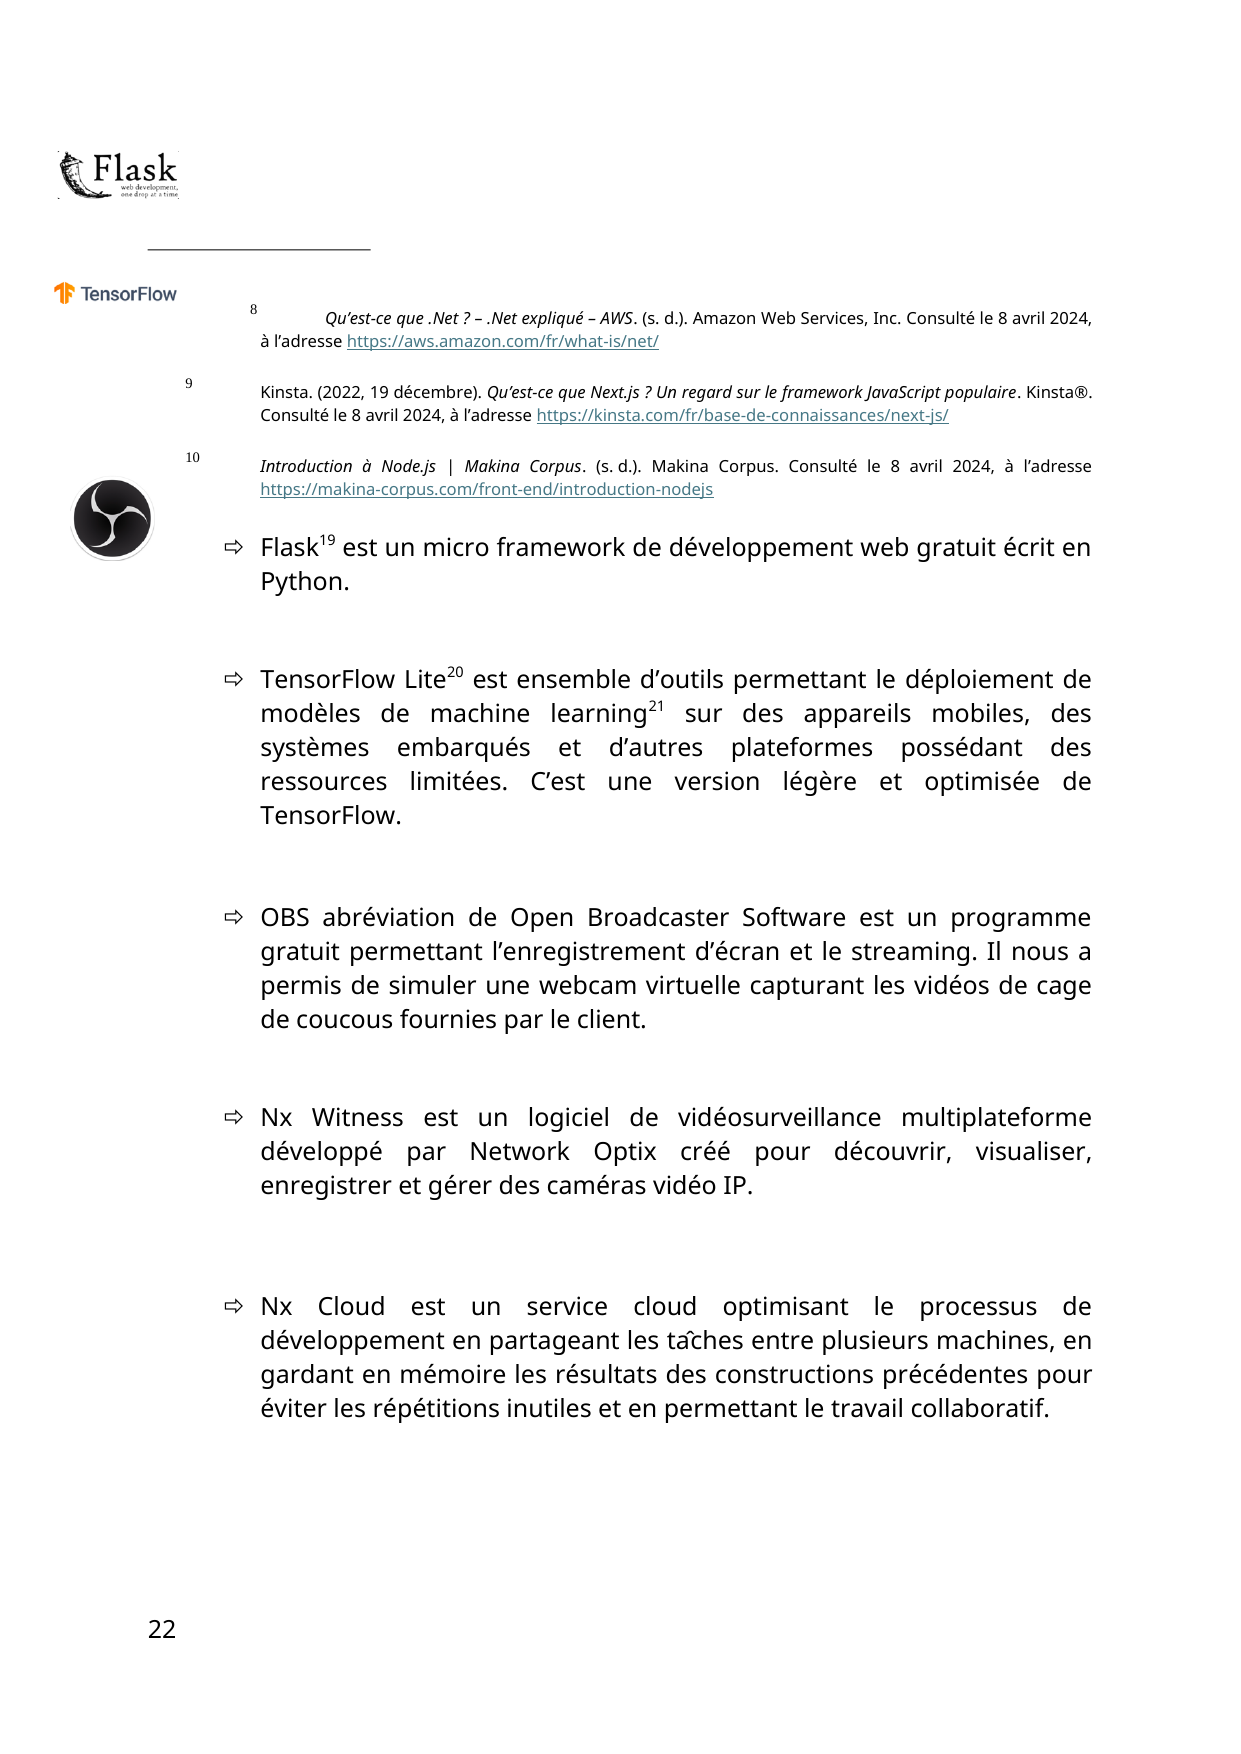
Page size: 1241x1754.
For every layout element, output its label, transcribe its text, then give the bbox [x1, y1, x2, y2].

picture [46, 280, 194, 304]
list Flask19 est un micro framework de développement web gratuit écrit en Python. [223, 530, 1093, 598]
list Kinsta. (2022, 19 décembre). Qu’est-ce que Next.js ? Un regard sur le framework JavaScript populaire. Kinsta®. Consulté le 8 avril 2024, à l’adresse https://kinsta.com/fr/base-de-connaissances/next-js/ [185, 375, 1093, 427]
list Qu’est-ce que .Net ? – .Net expliqué – AWS. (s. d.). Amazon Web Services, Inc. Consulté le 8 avril 2024, à l’adresse https://aws.amazon.com/fr/what-is/net/ [185, 301, 1093, 352]
picture [57, 151, 179, 199]
list Introduction à Node.js | Makina Corpus. (s. d.). Makina Corpus. Consulté le 8 avril 2024, à l’adresse https://makina-corpus.com/front-end/introduction-nodejs [185, 449, 1093, 501]
list Nx Cloud est un service cloud optimisant le processus de développement en partageant les tâches entre plusieurs machines, en gardant en mémoire les résultats des constructions précédentes pour éviter les répétitions inutiles et en permettant le travail collaboratif. [223, 1288, 1093, 1425]
list TensorFlow Lite20 est ensemble d’outils permettant le déploiement de modèles de machine learning21 sur des appareils mobiles, des systèmes embarqués et d’autres plateformes possédant des ressources limitées. C’est une version légère et optimisée de TensorFlow. [223, 661, 1093, 832]
list Nx Witness est un logiciel de vidéosurveillance multiplateforme développé par Network Optix créé pour découvrir, visualiser, enregistrer et gérer des caméras vidéo IP. [223, 1099, 1093, 1201]
picture [70, 472, 155, 561]
list OBS abréviation de Open Broadcaster Software est un programme gratuit permettant l’enregistrement d’écran et le streaming. Il nous a permis de simuler une webcam virtuelle capturant les vidéos de cage de coucous fournies par le client. [223, 900, 1093, 1036]
